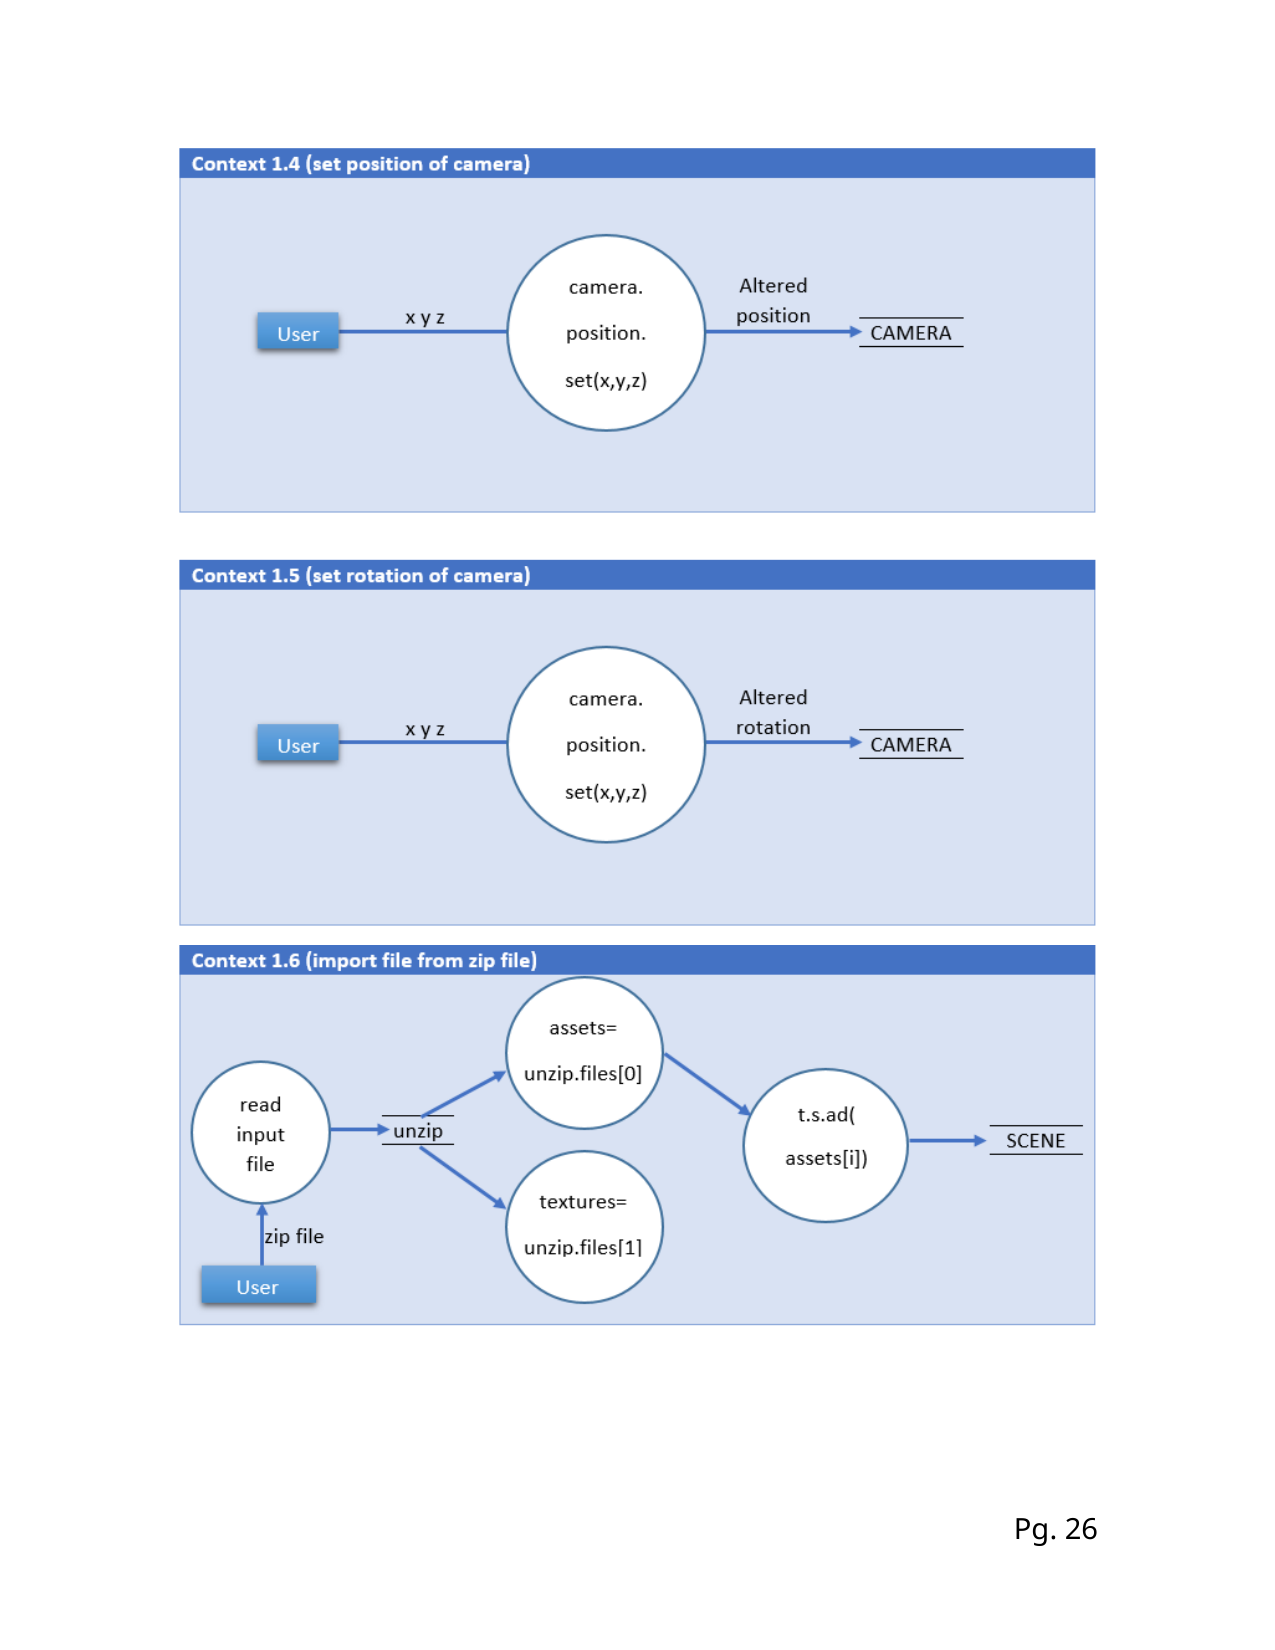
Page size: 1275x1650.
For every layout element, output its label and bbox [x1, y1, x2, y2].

picture [177, 945, 1098, 1329]
picture [177, 147, 1098, 927]
